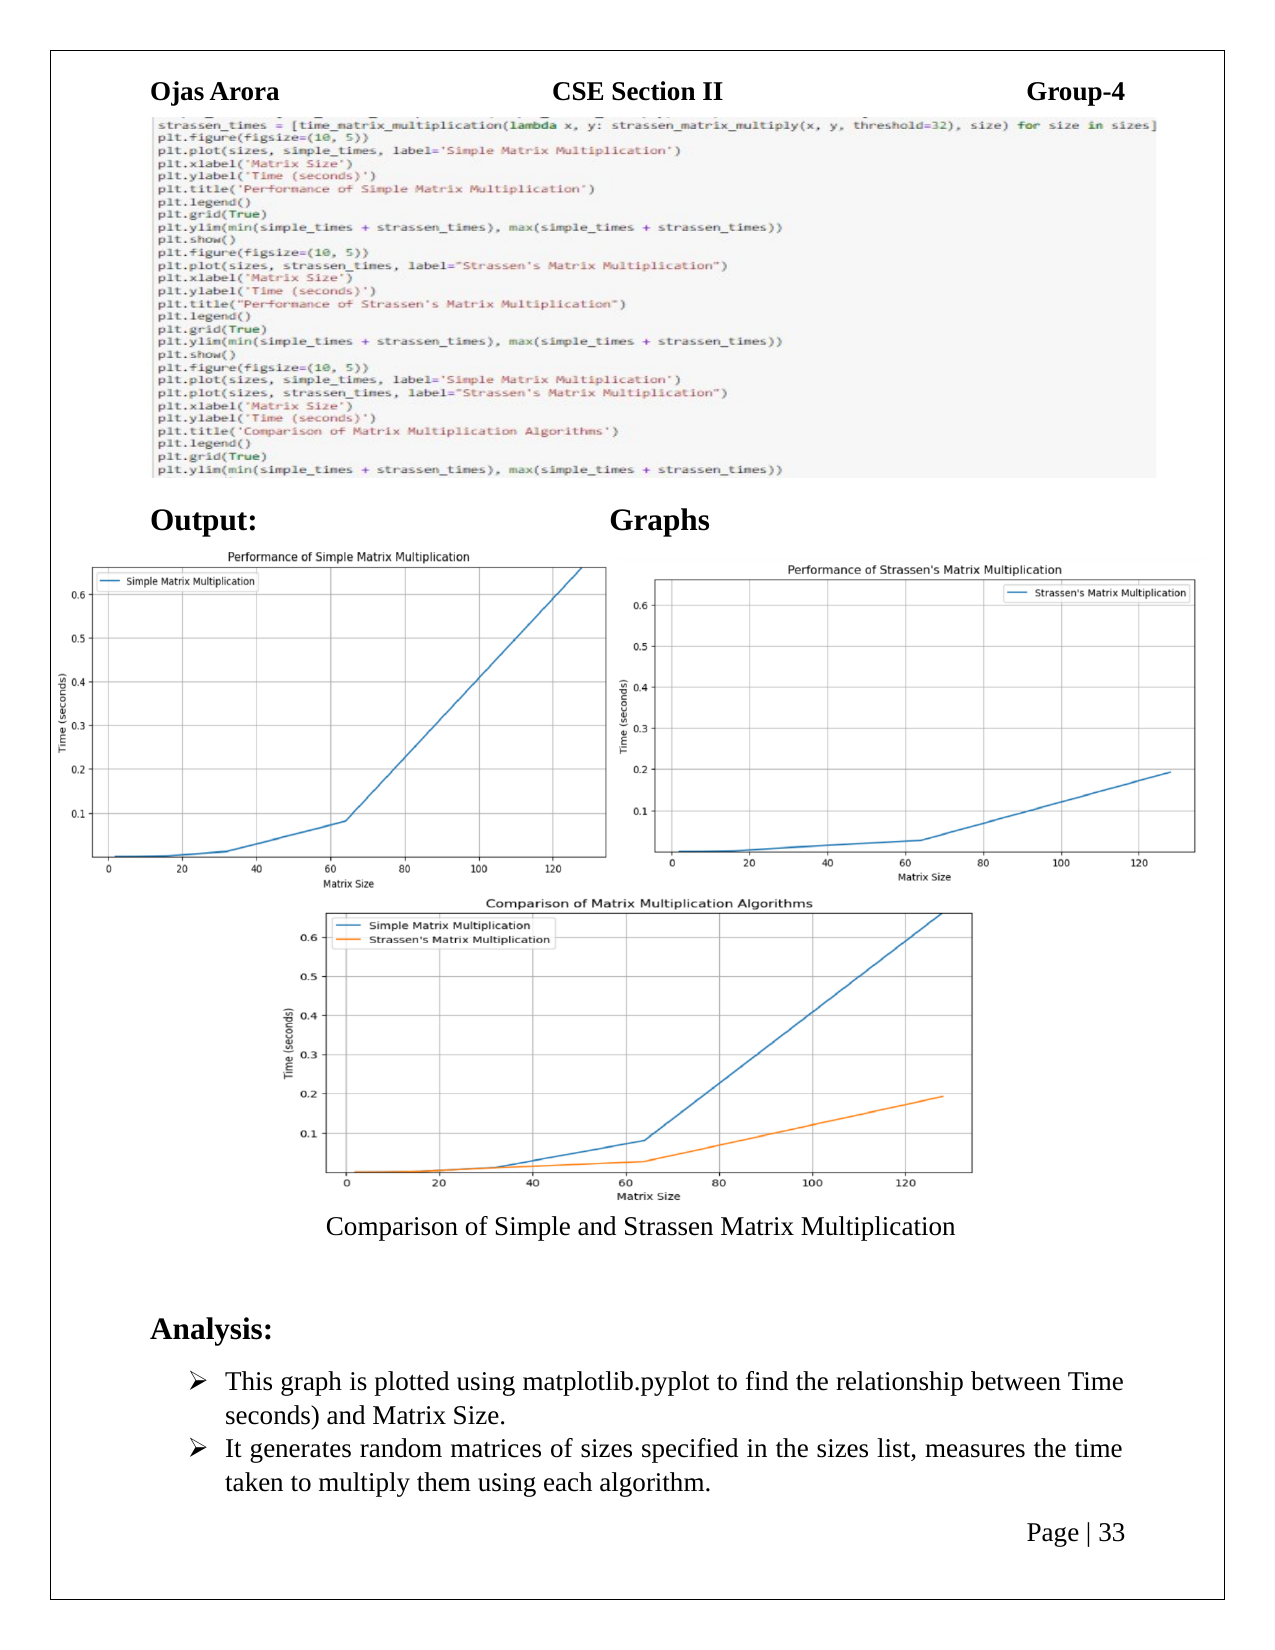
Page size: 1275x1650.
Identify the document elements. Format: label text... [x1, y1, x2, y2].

text Comparison of Simple and Strassen Matrix Multiplication [150, 1209, 1125, 1241]
text Analysis: [150, 1310, 1125, 1346]
picture [56, 547, 990, 1207]
picture [618, 558, 1206, 887]
text Output: Graphs [150, 501, 1125, 537]
list This graph is plotted using matplotlib.pyplot to find the relationship between Time seconds) and Matrix Size. [187, 1365, 1125, 1430]
picture [146, 117, 1157, 478]
list It generates random matrices of sizes specified in the sizes list, measures the time taken to multiply them using each algorithm. [187, 1433, 1125, 1497]
